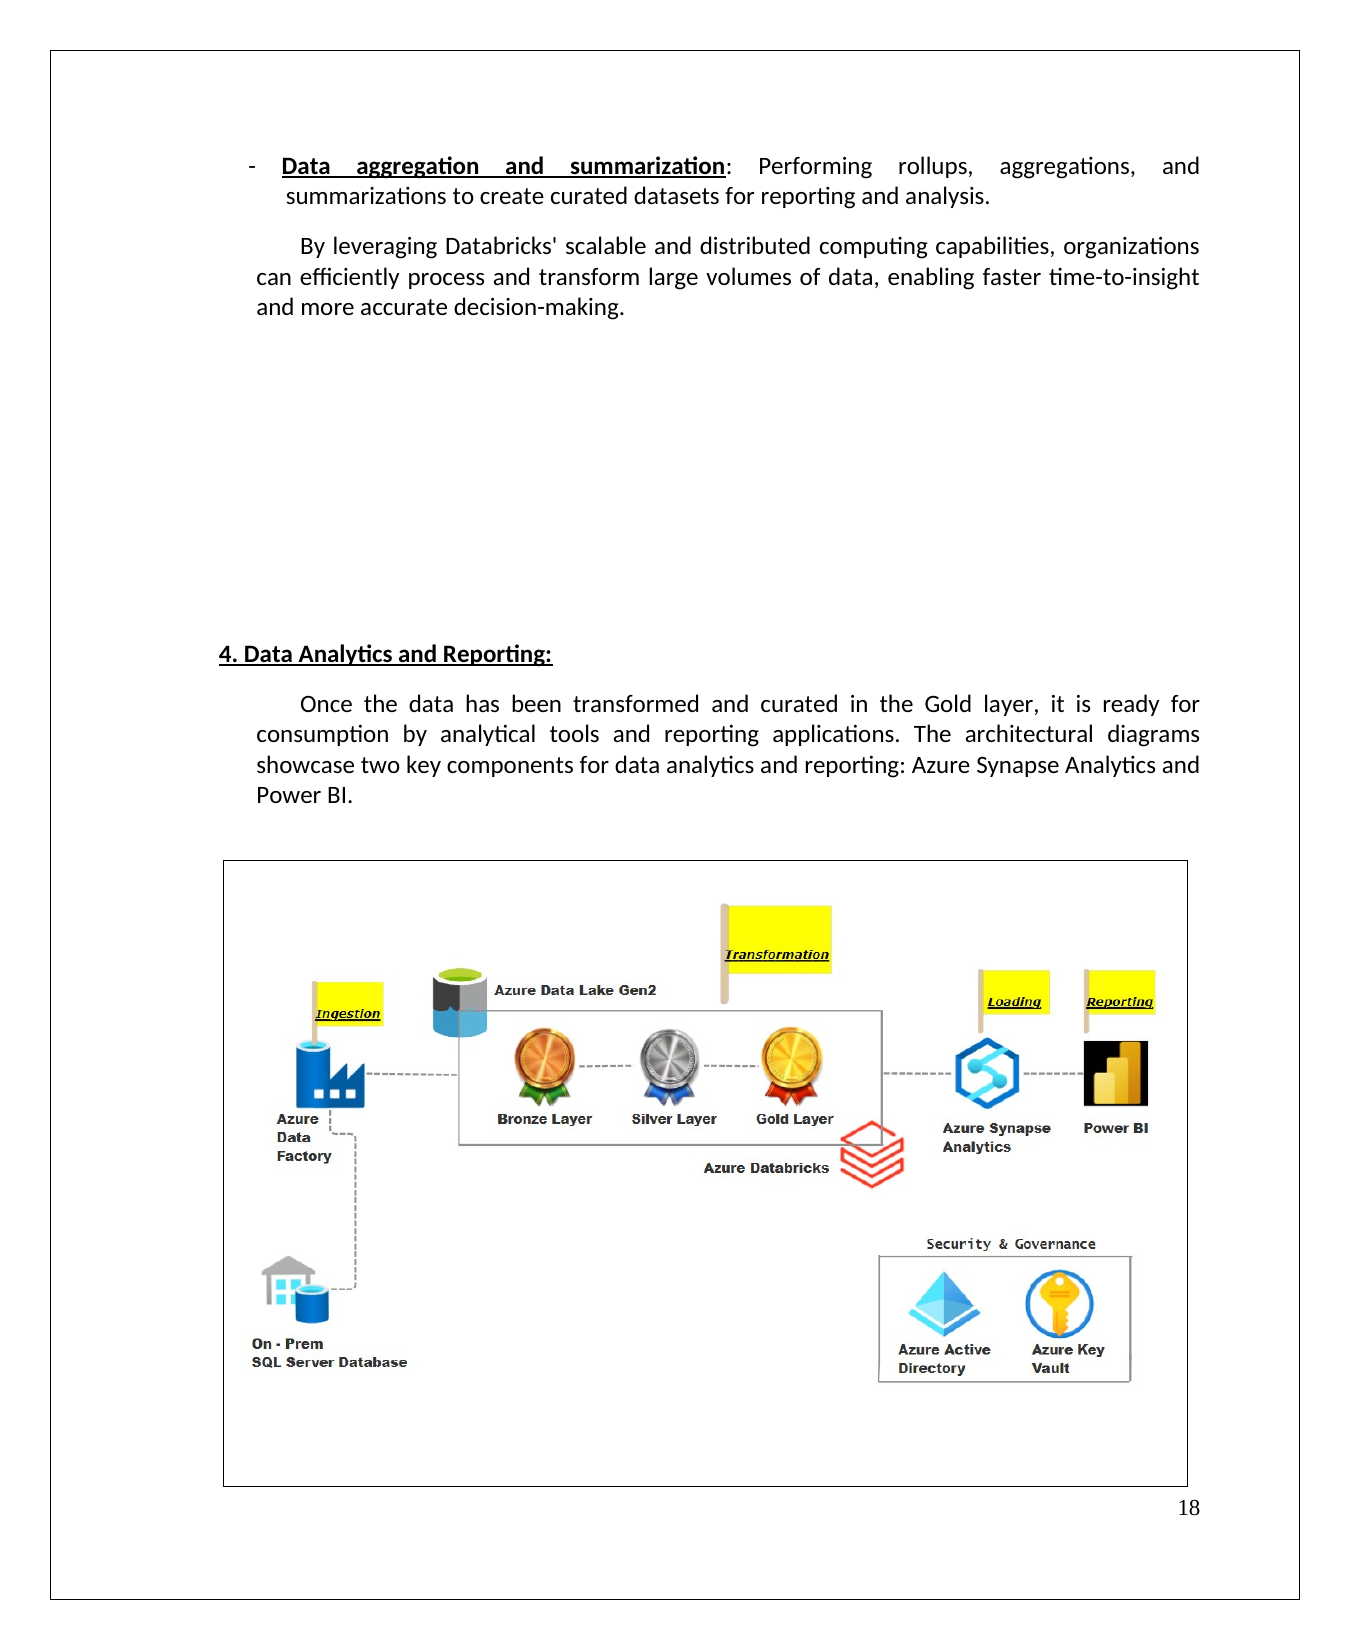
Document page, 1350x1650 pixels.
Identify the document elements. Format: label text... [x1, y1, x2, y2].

subtitle - Data aggregation and summarization: Performing rollups, aggregations, and summarizations to create curated datasets for reporting and analysis. [248, 150, 1200, 211]
subtitle Once the data has been transformed and curated in the Gold layer, it is ready for consumption by analytical tools and reporting applications. The architectural diagrams showcase two key components for data analytics and reporting: Azure Synapse Analytics and Power BI. [219, 688, 1200, 810]
picture [232, 901, 1168, 1389]
subtitle By leveraging Databricks' scalable and distributed computing capabilities, organizations can efficiently process and transform large volumes of data, enabling faster time-to-insight and more accurate decision-making. [219, 230, 1200, 322]
table_header [224, 861, 1187, 1486]
subtitle 4. Data Analytics and Reporting: [219, 638, 1200, 669]
